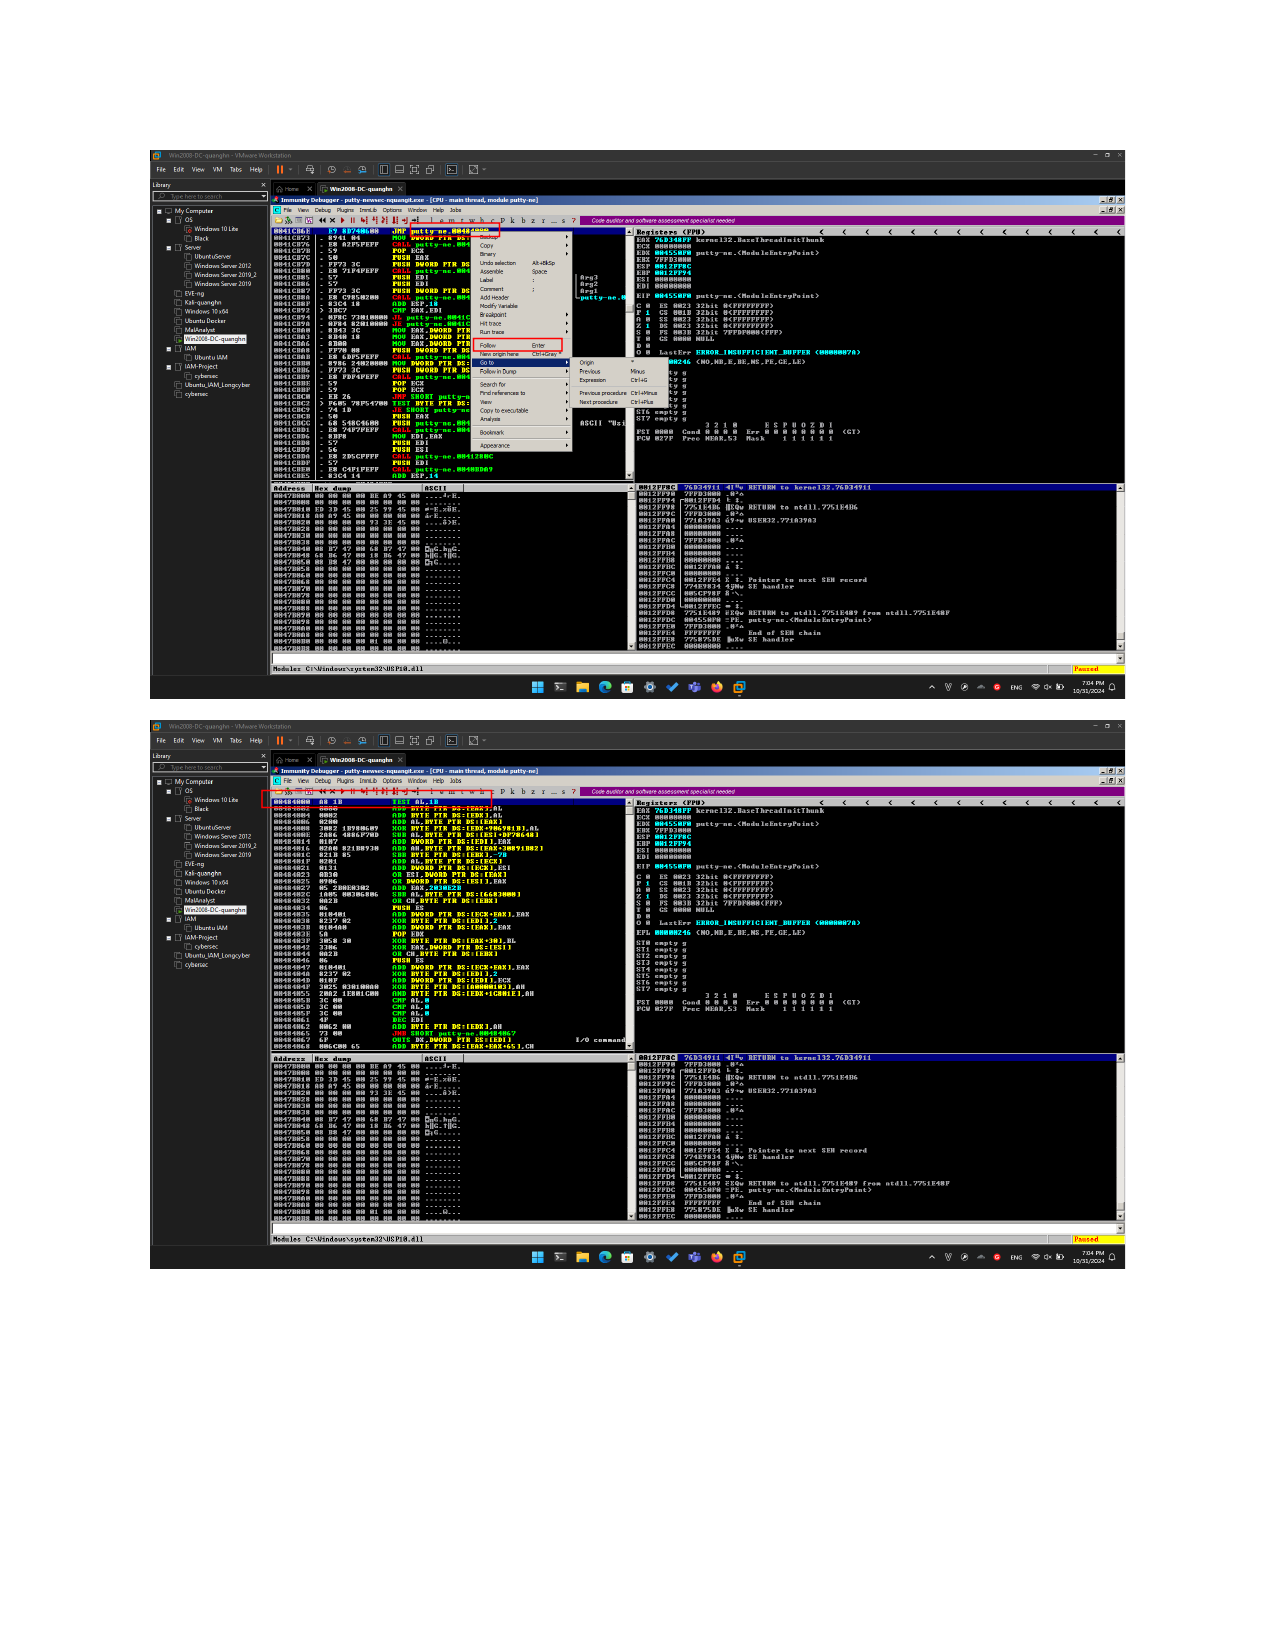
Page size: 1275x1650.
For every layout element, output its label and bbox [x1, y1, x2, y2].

picture [150, 150, 1125, 699]
picture [150, 720, 1125, 1269]
